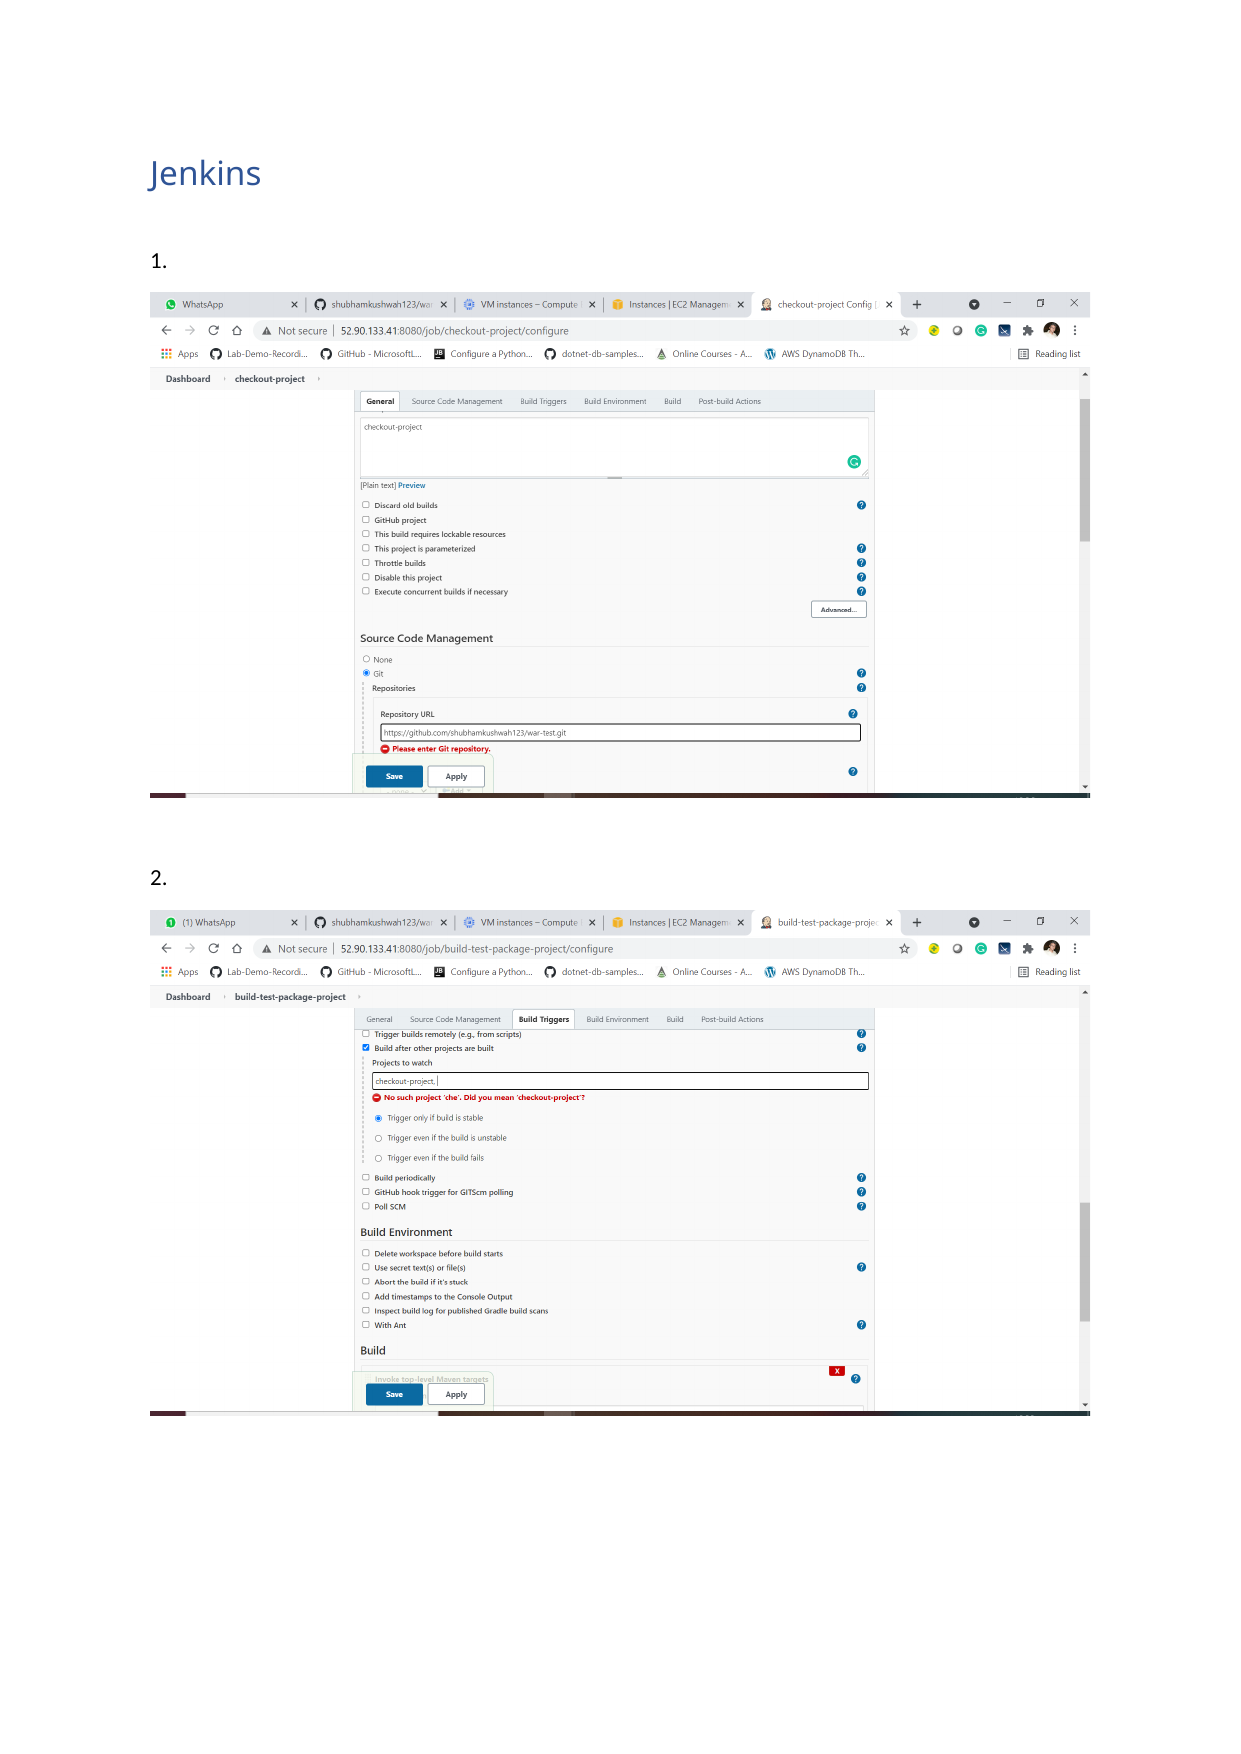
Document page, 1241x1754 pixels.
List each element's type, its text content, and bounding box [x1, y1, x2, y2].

text 2. [150, 863, 1090, 891]
text 1. [150, 246, 1090, 274]
subtitle Jenkins [150, 150, 1090, 195]
picture [150, 292, 1091, 798]
picture [150, 910, 1091, 1416]
